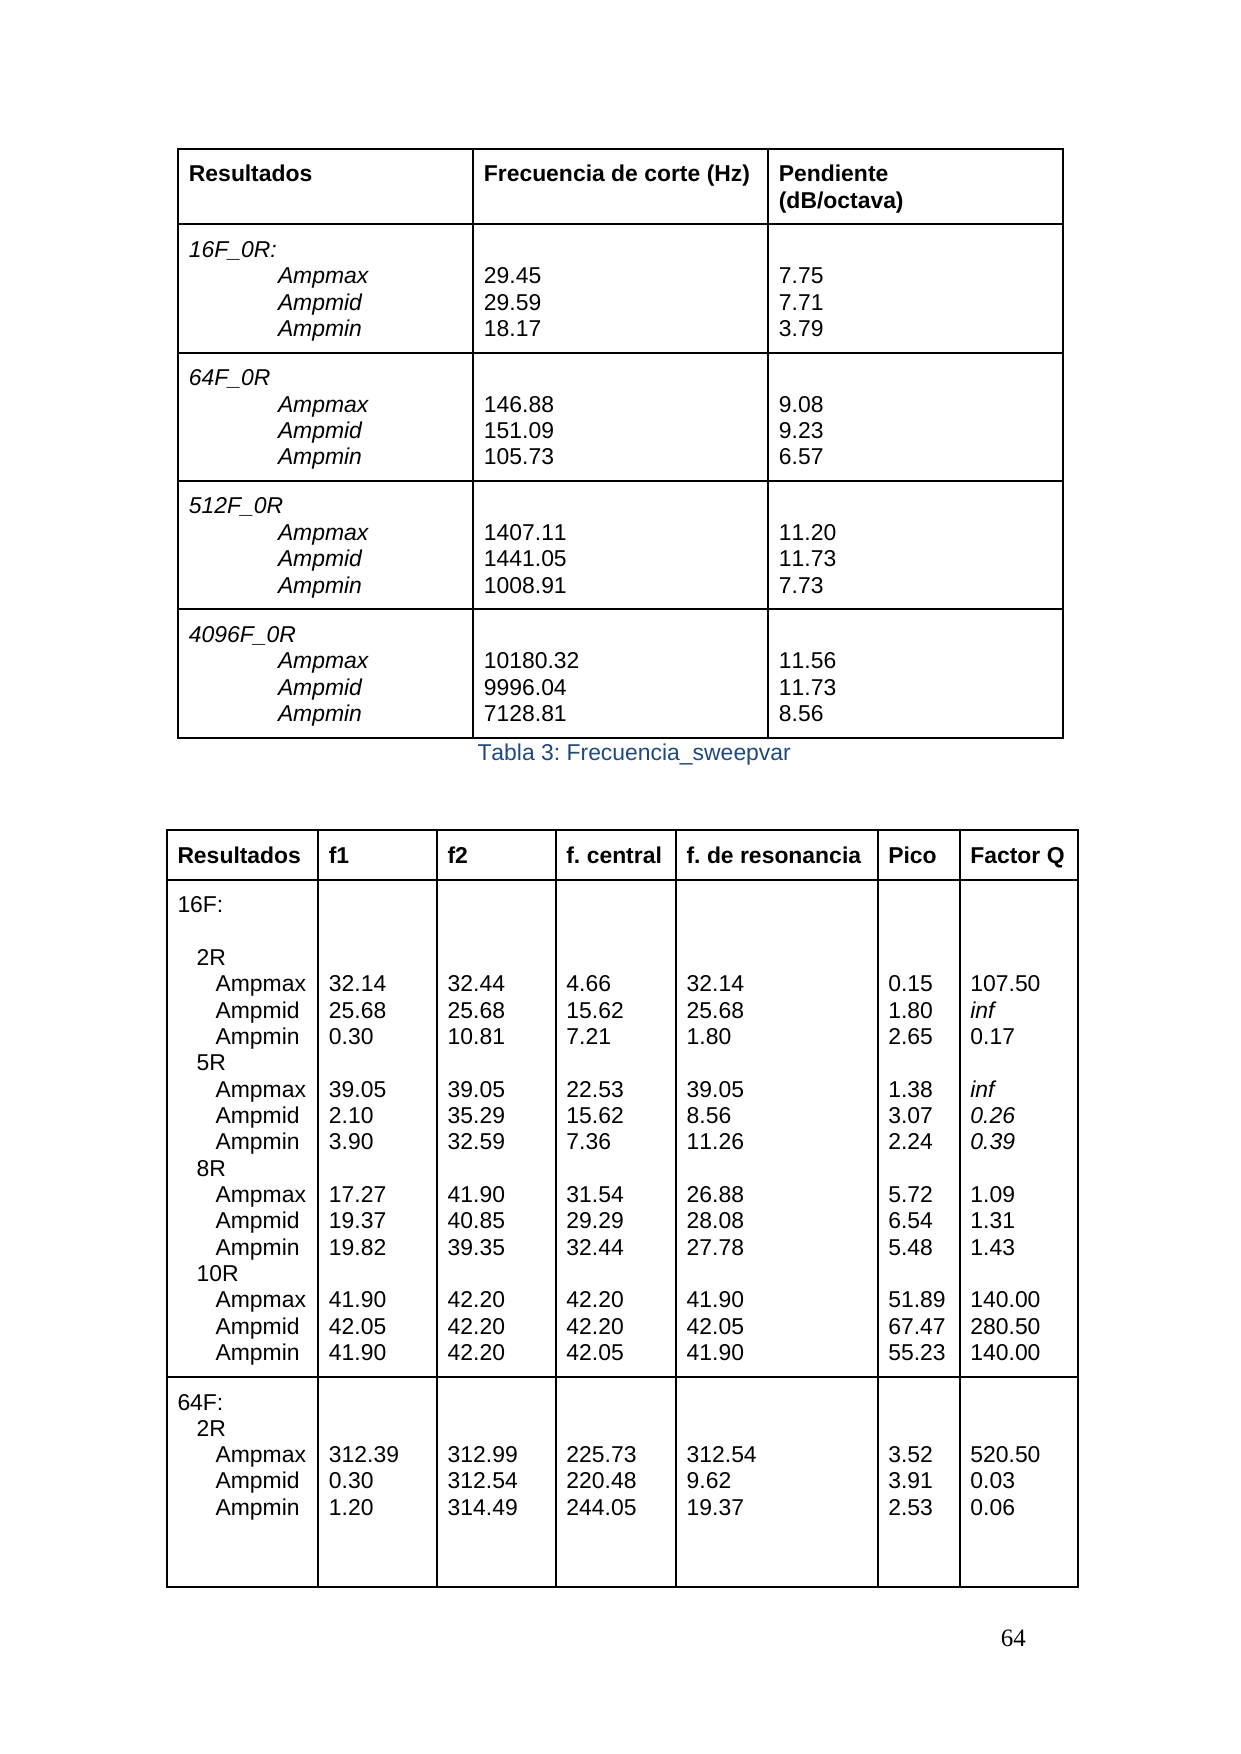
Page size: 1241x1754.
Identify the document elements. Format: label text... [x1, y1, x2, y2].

table_cell 32.14 25.68 0.30 39.05 2.10 3.90 17.27 19.37 19.82 41.90 42.05 41.90 [319, 881, 436, 1376]
table_cell 29.45 29.59 18.17 [474, 225, 767, 352]
table_cell 4096F_0R Ampmax Ampmid Ampmin [179, 610, 472, 737]
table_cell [677, 1378, 877, 1586]
table_header Pico [879, 831, 959, 879]
table_cell 9.08 9.23 6.57 [769, 354, 1062, 480]
table_header Resultados [168, 831, 317, 879]
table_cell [557, 1378, 675, 1586]
table_cell 11.20 11.73 7.73 [769, 482, 1062, 608]
table_cell 11.56 11.73 8.56 [769, 610, 1062, 737]
table_cell 512F_0R Ampmax Ampmid Ampmin [179, 482, 472, 608]
table_cell 32.44 25.68 10.81 39.05 35.29 32.59 41.90 40.85 39.35 42.20 42.20 42.20 [438, 881, 555, 1376]
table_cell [879, 1378, 959, 1586]
table_header f. de resonancia [677, 831, 877, 879]
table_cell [438, 1378, 555, 1586]
table_header f2 [438, 831, 555, 879]
table_cell 107.50 inf 0.17 inf 0.26 0.39 1.09 1.31 1.43 140.00 280.50 140.00 [961, 881, 1077, 1376]
table_cell 1407.11 1441.05 1008.91 [474, 482, 767, 608]
table_cell 4.66 15.62 7.21 22.53 15.62 7.36 31.54 29.29 32.44 42.20 42.20 42.05 [557, 881, 675, 1376]
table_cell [961, 1378, 1077, 1586]
table_header Frecuencia de corte (Hz) [474, 150, 767, 223]
table_cell 16F: 2R Ampmax Ampmid Ampmin 5R Ampmax Ampmid Ampmin 8R Ampmax Ampmid Ampmin 10R Ampmax Ampmid Ampmin [168, 881, 317, 1376]
table_cell 0.15 1.80 2.65 1.38 3.07 2.24 5.72 6.54 5.48 51.89 67.47 55.23 [879, 881, 959, 1376]
table_header Pendiente (dB/octava) [769, 150, 1062, 223]
table_header f1 [319, 831, 436, 879]
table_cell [319, 1378, 436, 1586]
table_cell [168, 1378, 317, 1586]
table_cell 7.75 7.71 3.79 [769, 225, 1062, 352]
table_cell 146.88 151.09 105.73 [474, 354, 767, 480]
table_header f. central [557, 831, 675, 879]
table_cell 64F_0R Ampmax Ampmid Ampmin [179, 354, 472, 480]
table_header Resultados [179, 150, 472, 223]
table_cell 16F_0R: Ampmax Ampmid Ampmin [179, 225, 472, 352]
table_cell 32.14 25.68 1.80 39.05 8.56 11.26 26.88 28.08 27.78 41.90 42.05 41.90 [677, 881, 877, 1376]
text Tabla 3: Frecuencia_sweepvar [177, 739, 1063, 765]
table_cell 10180.32 9996.04 7128.81 [474, 610, 767, 737]
table_header Factor Q [961, 831, 1077, 879]
